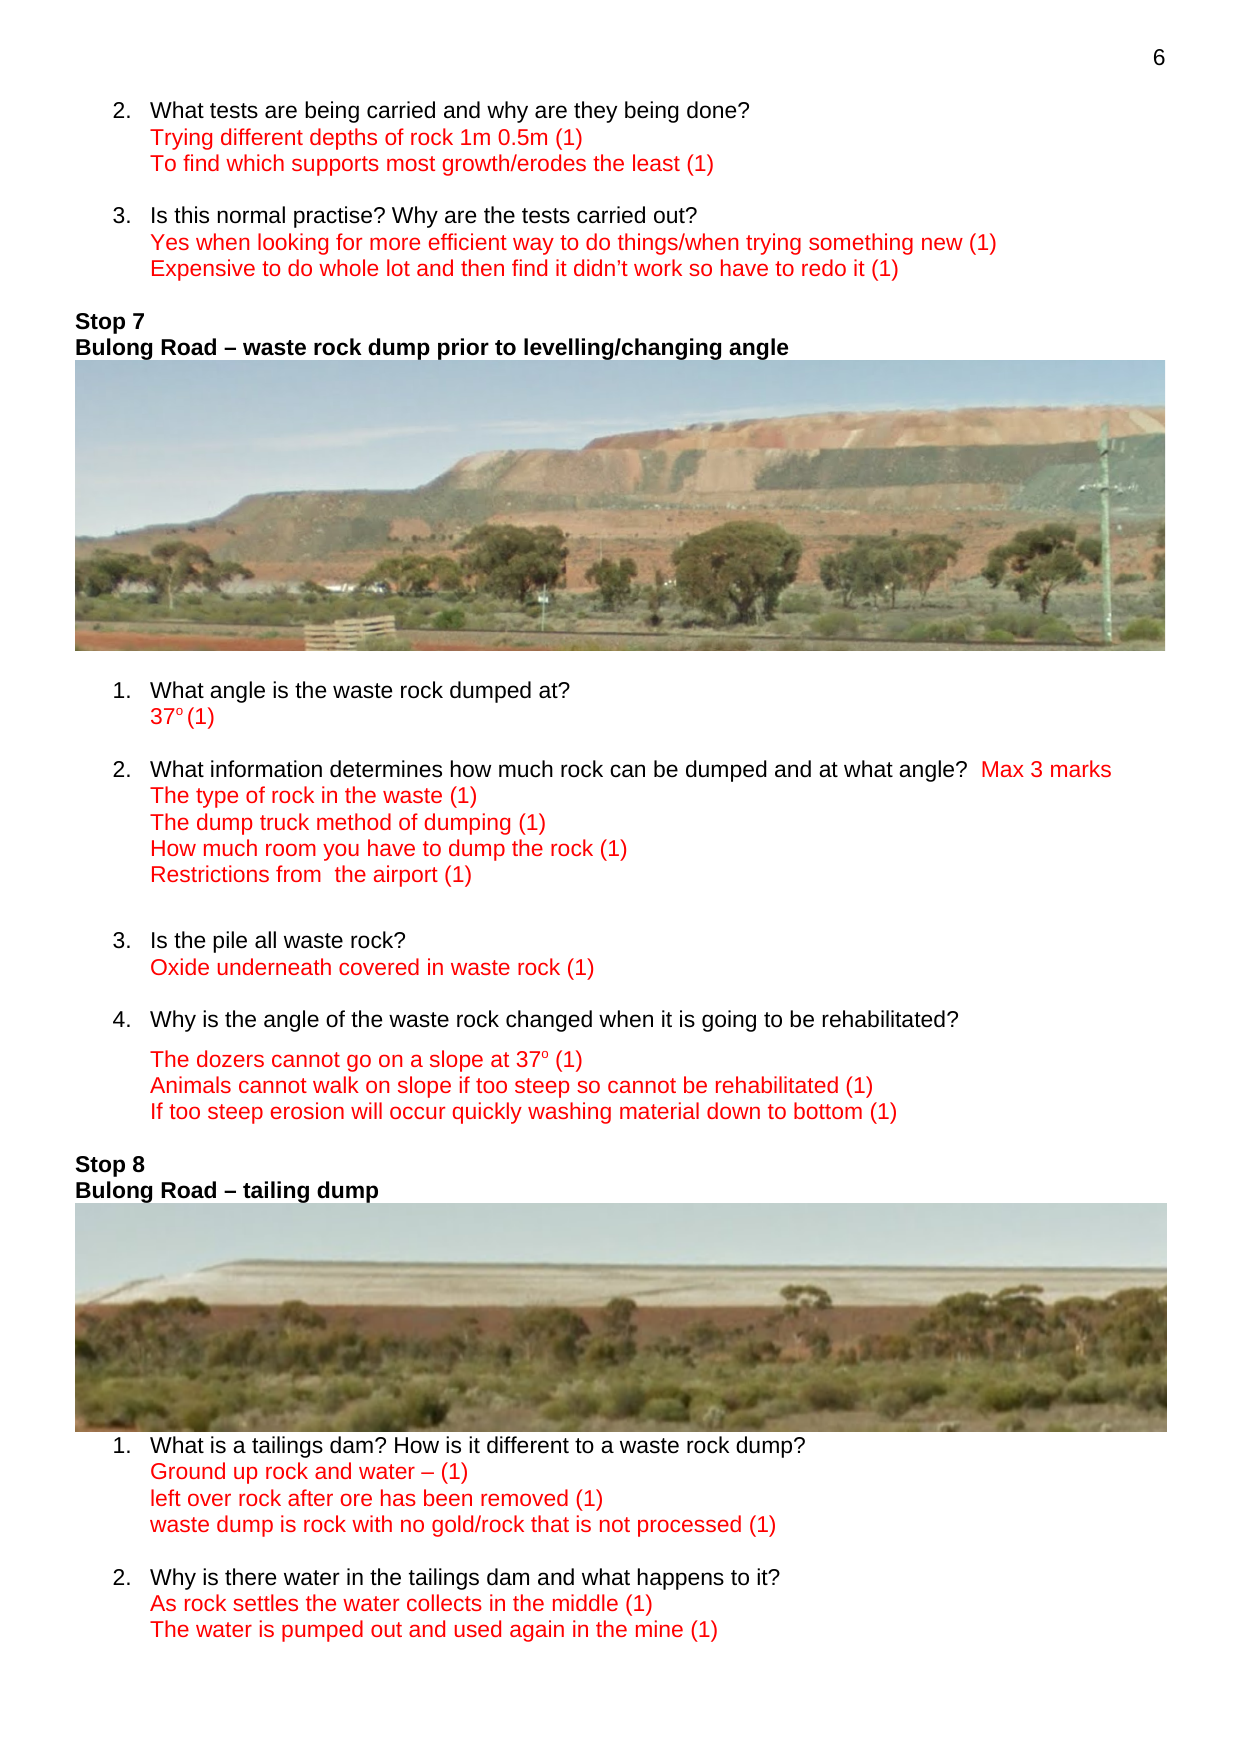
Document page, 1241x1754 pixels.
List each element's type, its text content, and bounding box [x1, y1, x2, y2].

list Animals cannot walk on slope if too steep so cannot be rehabilitated (1) [150, 1072, 1165, 1098]
text As rock settles the water collects in the middle (1) [150, 1590, 1165, 1616]
text Stop 8 [75, 1151, 1165, 1177]
text Stop 7 [75, 308, 1165, 334]
list To find which supports most growth/erodes the least (1) [150, 150, 1165, 176]
list What is a tailings dam? How is it different to a waste rock dump? [112, 1432, 1165, 1458]
list Trying different depths of rock 1m 0.5m (1) [150, 123, 1165, 150]
list If too steep erosion will occur quickly washing material down to bottom (1) [150, 1098, 1165, 1125]
text Expensive to do whole lot and then find it didn’t work so have to redo it (1) [150, 255, 1165, 282]
list 37o (1) [150, 703, 1165, 729]
list Is the pile all waste rock? [112, 927, 1165, 953]
picture [75, 360, 1166, 651]
list Is this normal practise? Why are the tests carried out? [112, 202, 1165, 229]
list The dump truck method of dumping (1) [150, 808, 1165, 835]
list waste dump is rock with no gold/rock that is not processed (1) [150, 1511, 1165, 1537]
text Yes when looking for more efficient way to do things/when trying something new (1) [150, 229, 1165, 255]
list What angle is the waste rock dumped at? [112, 677, 1165, 703]
list What tests are being carried and why are they being done? [112, 97, 1165, 123]
text The water is pumped out and used again in the mine (1) [150, 1616, 1165, 1643]
list left over rock after ore has been removed (1) [150, 1484, 1165, 1511]
list Ground up rock and water – (1) [150, 1458, 1165, 1484]
list Why is the angle of the waste rock changed when it is going to be rehabilitated? [112, 1006, 1165, 1032]
list Oxide underneath covered in waste rock (1) [150, 953, 1165, 980]
list How much room you have to dump the rock (1) [150, 835, 1165, 861]
text Bulong Road – tailing dump [75, 1177, 1165, 1203]
picture [75, 1203, 1167, 1432]
list The dozers cannot go on a slope at 37o (1) [150, 1046, 1165, 1072]
text Bulong Road – waste rock dump prior to levelling/changing angle [75, 334, 1165, 360]
list Restrictions from the airport (1) [150, 861, 1165, 888]
list Why is there water in the tailings dam and what happens to it? [112, 1564, 1165, 1590]
list What information determines how much rock can be dumped and at what angle? Max 3 marks [112, 756, 1165, 782]
list The type of rock in the waste (1) [150, 782, 1165, 808]
